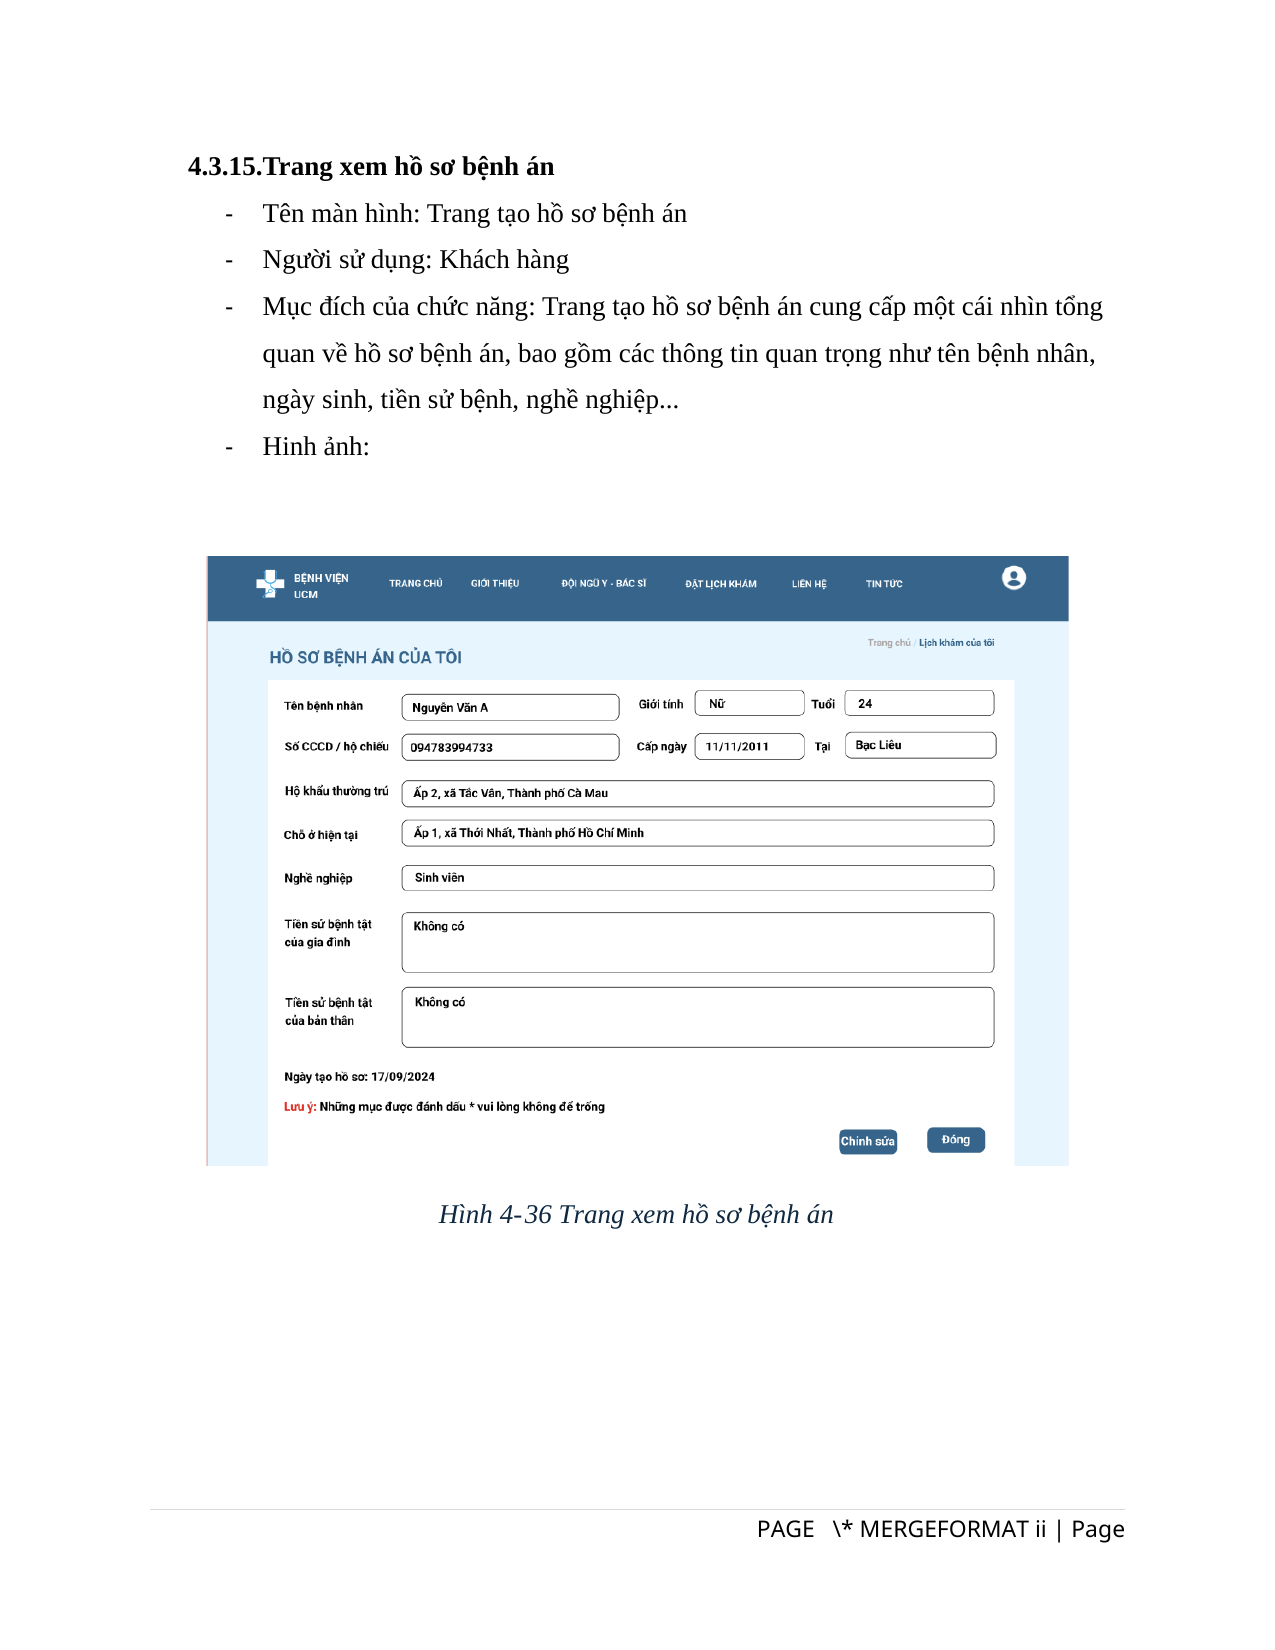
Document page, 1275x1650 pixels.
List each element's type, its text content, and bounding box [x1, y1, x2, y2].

list Mục đích của chức năng: Trang tạo hồ sơ bệnh án cung cấp một cái nhìn tổng quan về hồ sơ bệnh án, bao gồm các thông tin quan trọng như tên bệnh nhân, ngày sinh, tiền sử bệnh, nghề nghiệp... [225, 290, 1125, 414]
list Tên màn hình: Trang tạo hồ sơ bệnh án [225, 197, 1125, 228]
picture [206, 556, 1069, 1166]
list Trang xem hồ sơ bệnh án [225, 150, 1125, 181]
list Hinh ảnh: [225, 430, 1125, 461]
list Người sử dụng: Khách hàng [225, 243, 1125, 274]
